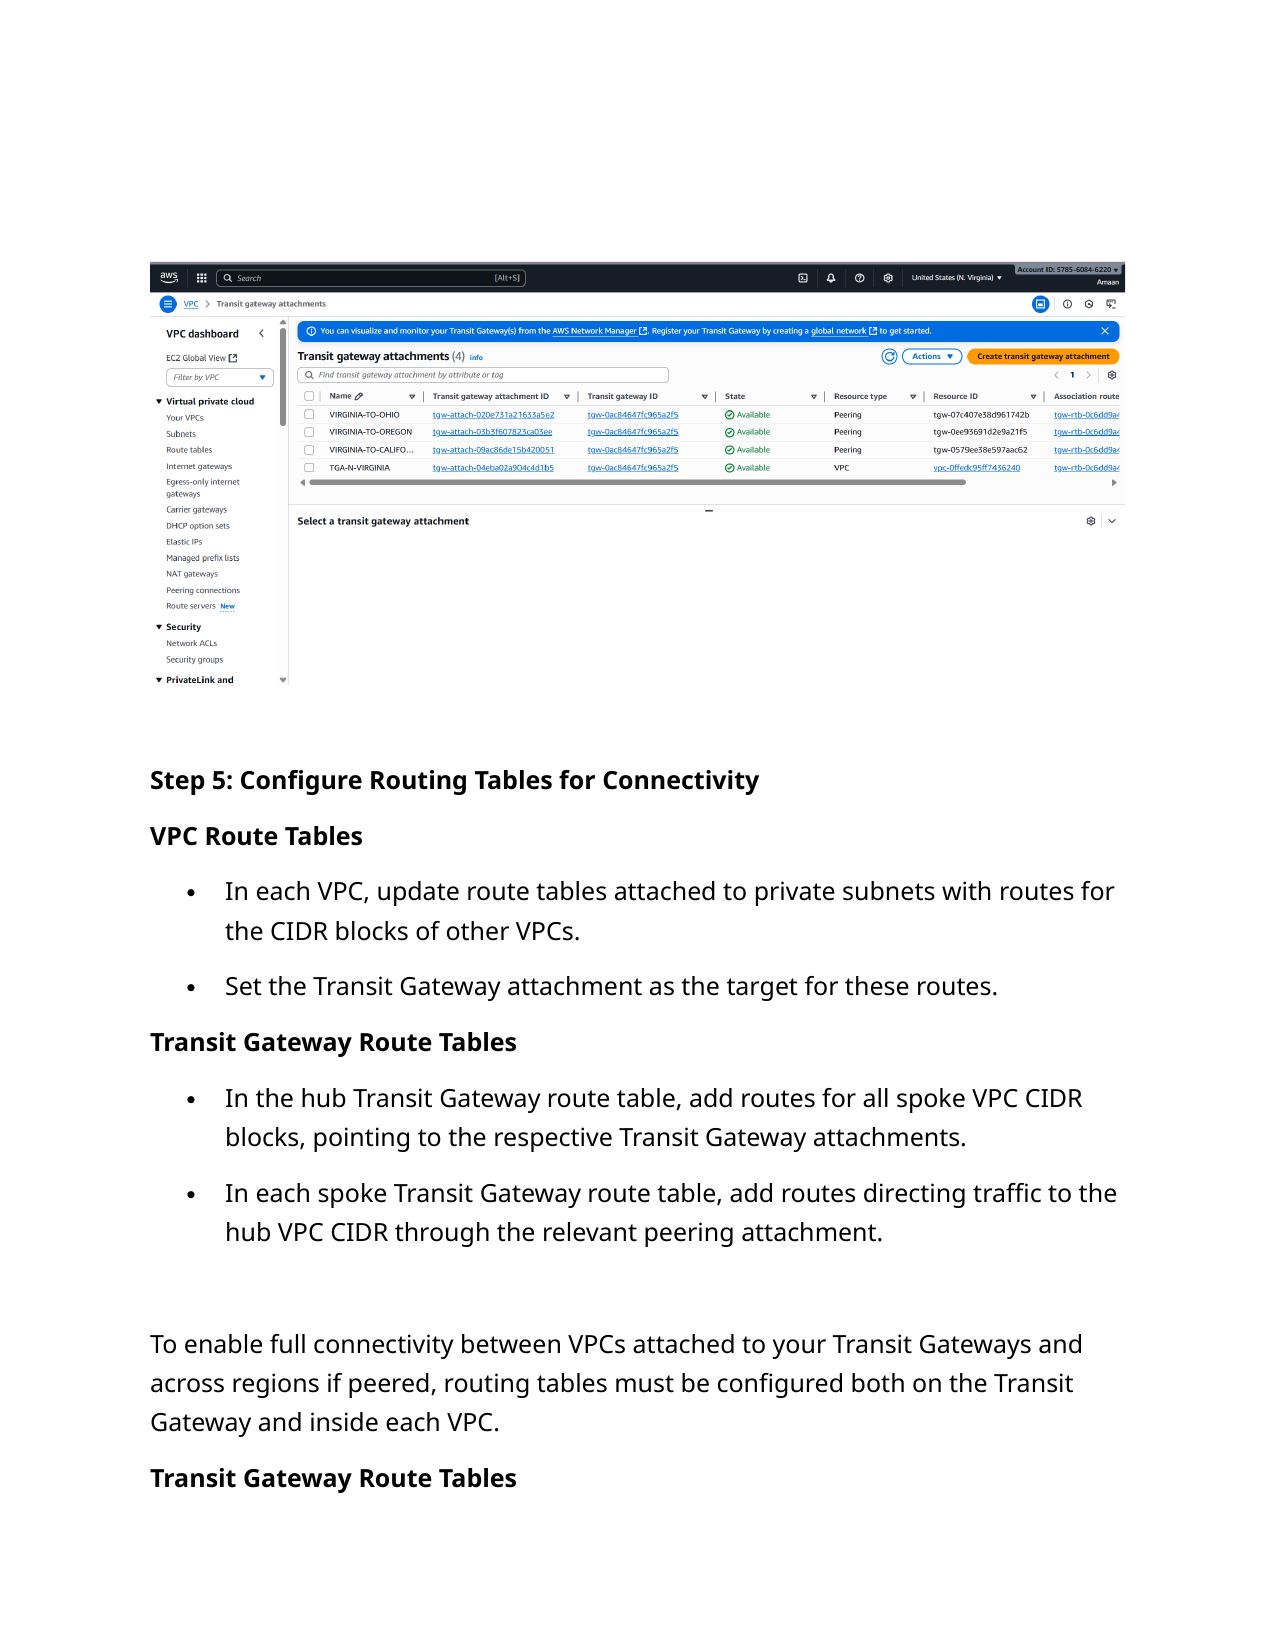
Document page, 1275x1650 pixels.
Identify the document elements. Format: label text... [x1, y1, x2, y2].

text Transit Gateway Route Tables [150, 1025, 1125, 1059]
text Transit Gateway Route Tables [150, 1461, 1125, 1495]
list In each spoke Transit Gateway route table, add routes directing traffic to the hub VPC CIDR through the relevant peering attachment. [187, 1176, 1125, 1249]
list Set the Transit Gateway attachment as the target for these routes. [187, 969, 1125, 1003]
list In the hub Transit Gateway route table, add routes for all spoke VPC CIDR blocks, pointing to the respective Transit Gateway attachments. [187, 1081, 1125, 1154]
list In each VPC, update route tables attached to private subnets with routes for the CIDR blocks of other VPCs. [187, 874, 1125, 947]
text Step 5: Configure Routing Tables for Connectivity [150, 762, 1125, 796]
picture [150, 261, 1125, 685]
text VPC Route Tables [150, 818, 1125, 852]
text To enable full connectivity between VPCs attached to your Transit Gateways and across regions if peered, routing tables must be configured both on the Transit Gateway and inside each VPC. [150, 1327, 1125, 1439]
